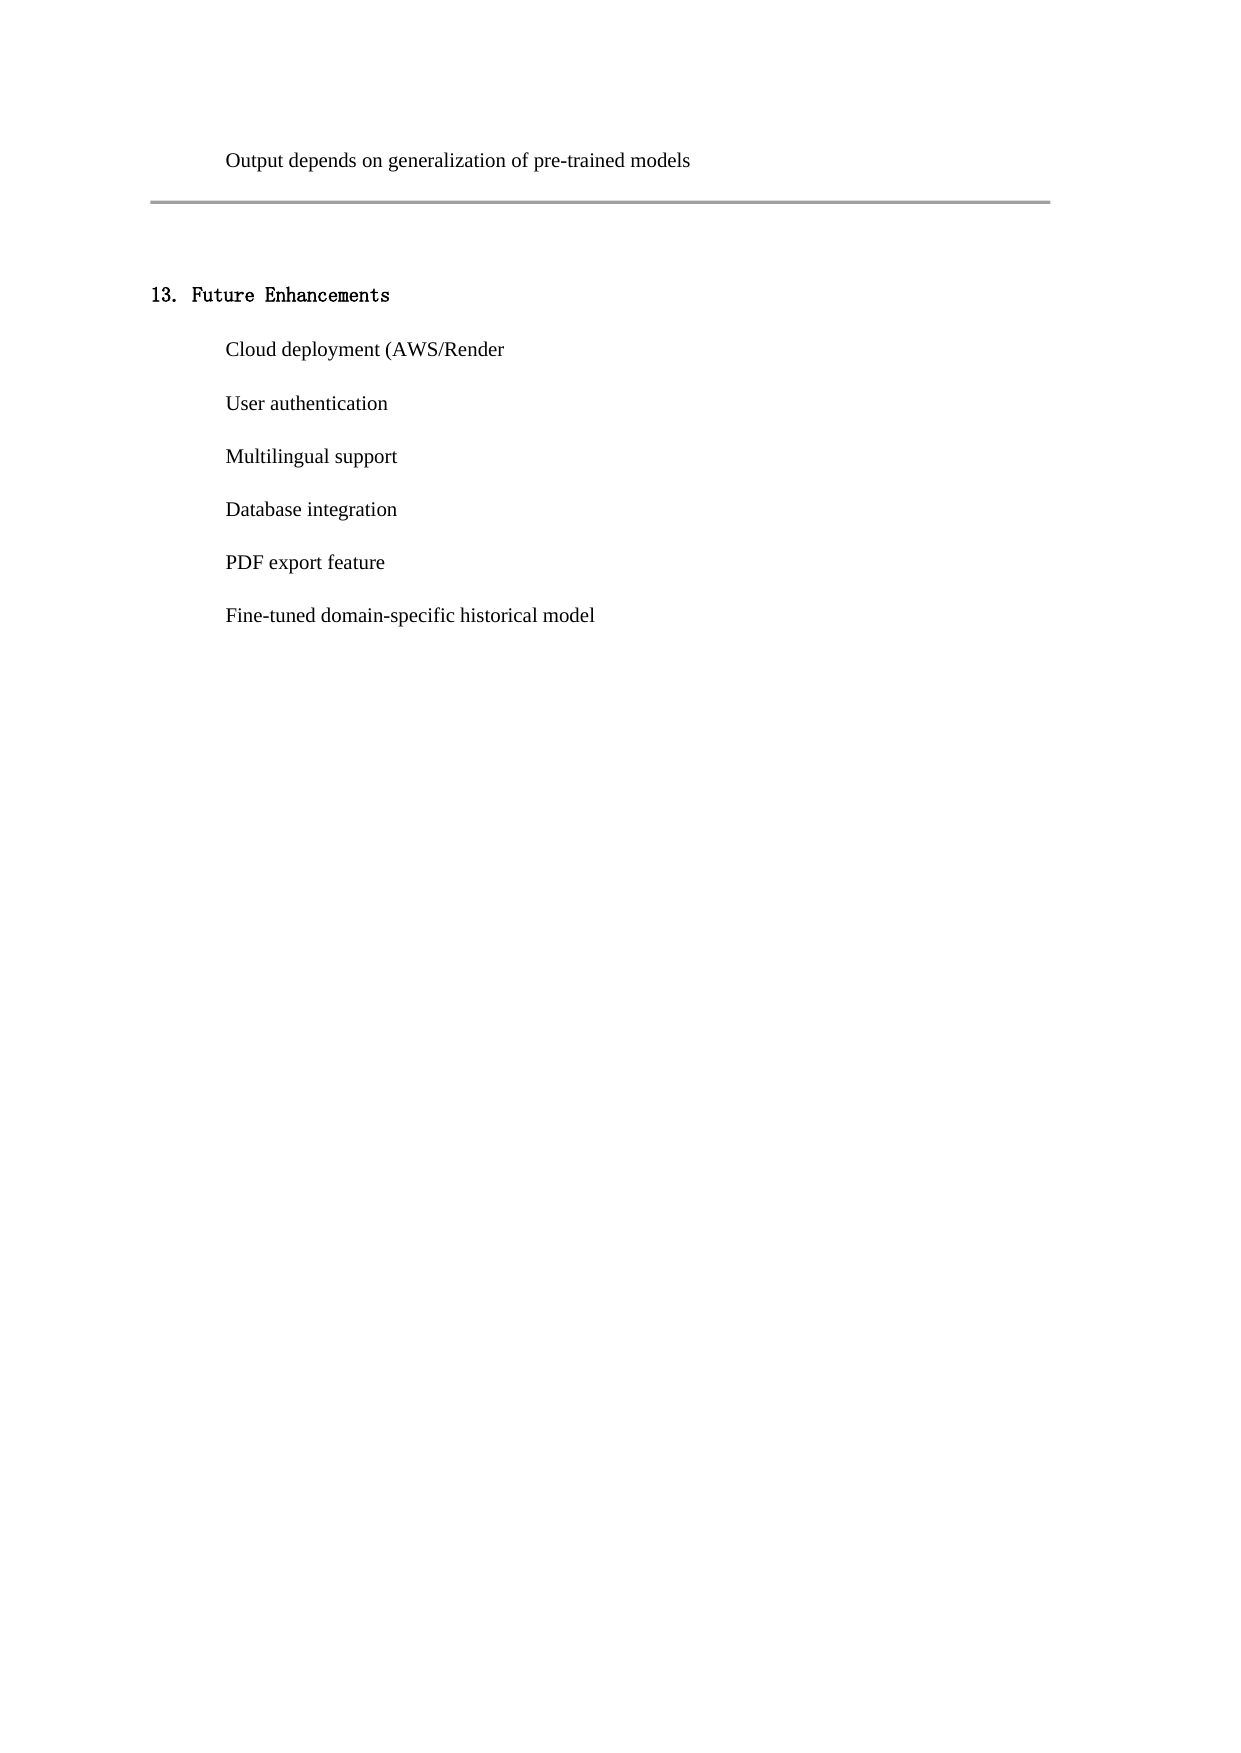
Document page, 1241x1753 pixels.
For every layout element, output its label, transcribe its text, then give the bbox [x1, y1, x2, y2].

text Output depends on generalization of pre-trained models [225, 147, 1059, 172]
text Multilingual support [225, 444, 1059, 468]
text Fine-tuned domain-specific historical model [225, 603, 1059, 627]
text Database integration [225, 497, 1059, 521]
text Cloud deployment (AWS/Render [225, 337, 1059, 361]
subtitle 13. Future Enhancements [150, 281, 1059, 304]
text PDF export feature [225, 550, 1059, 574]
text User authentication [225, 390, 1059, 414]
